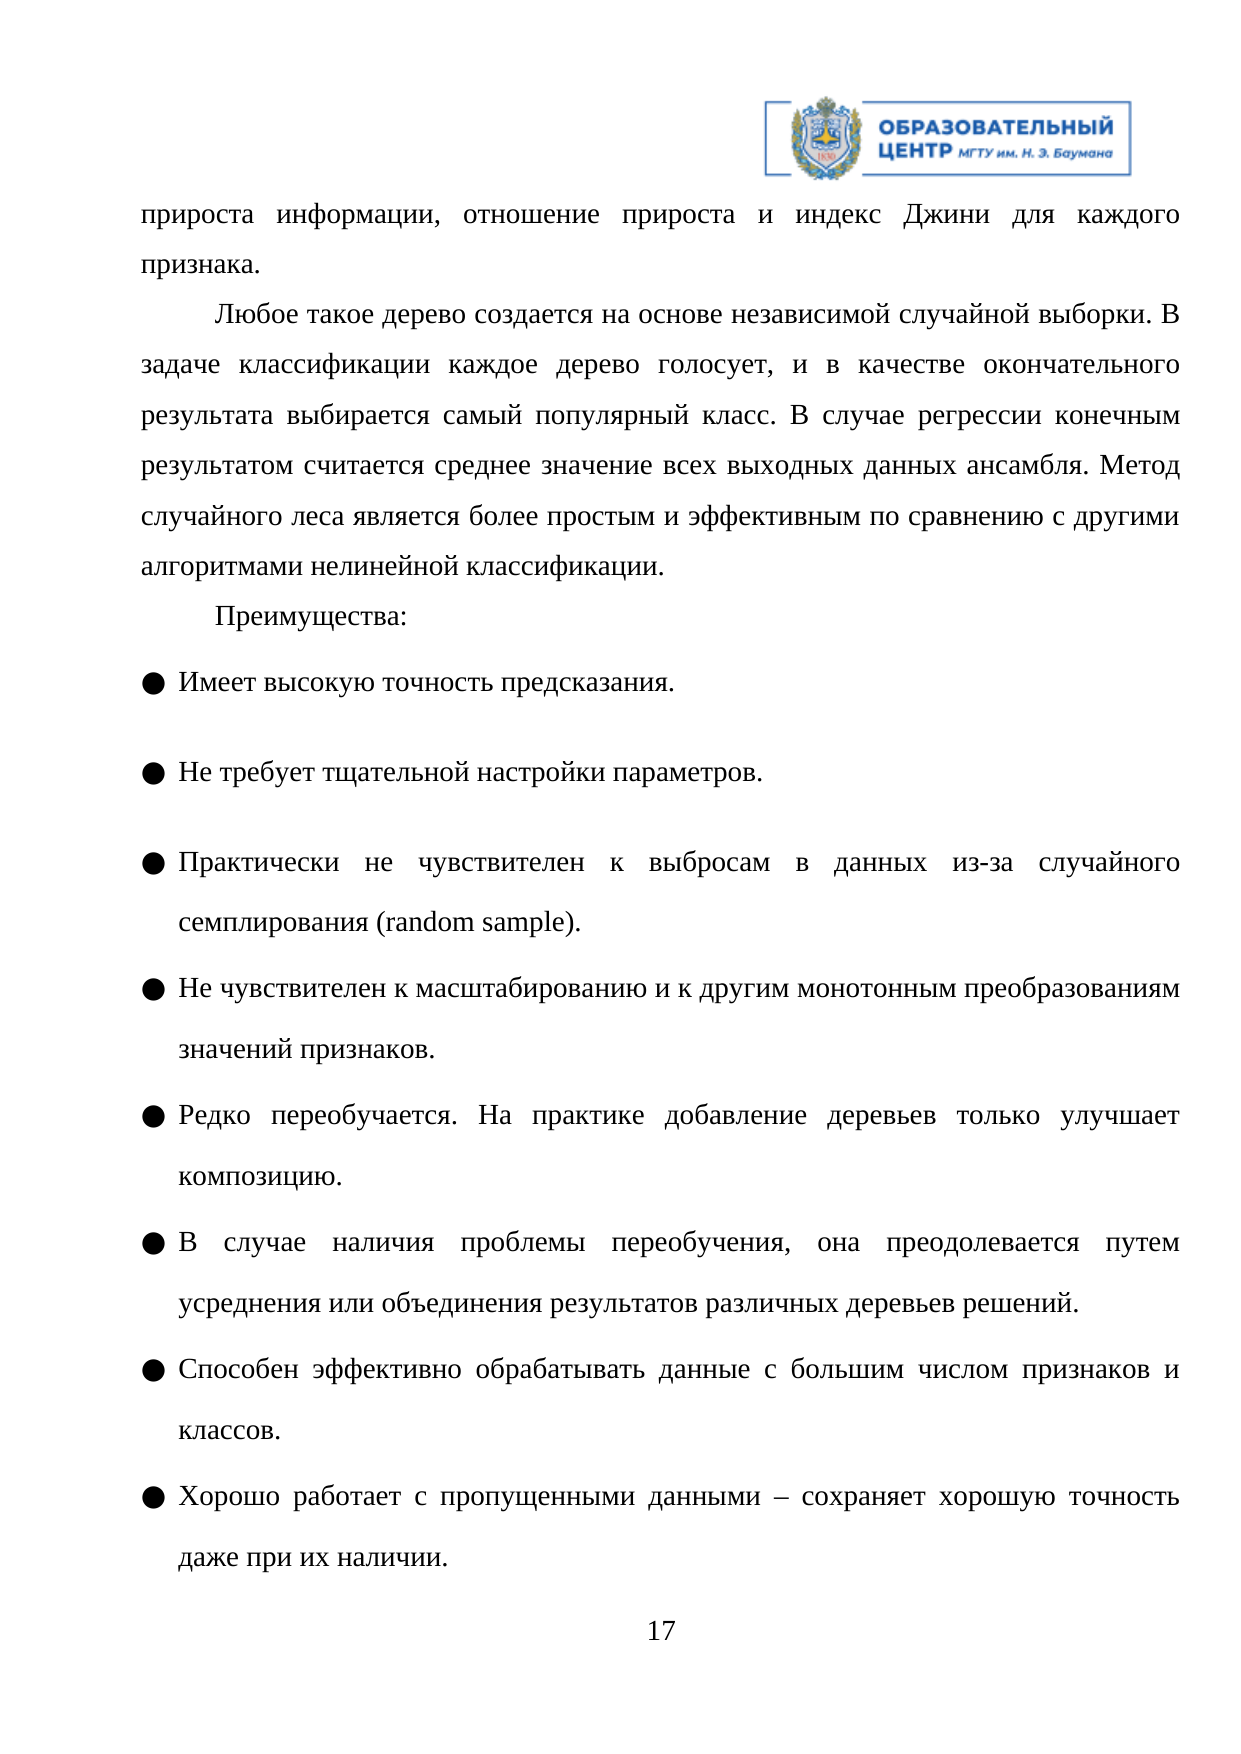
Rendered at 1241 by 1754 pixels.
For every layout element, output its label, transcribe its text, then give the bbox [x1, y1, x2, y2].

list Способен эффективно обрабатывать данные с большим числом признаков и классов. [141, 1335, 1181, 1446]
list В случае наличия проблемы переобучения, она преодолевается путем усреднения или объединения результатов различных деревьев решений. [141, 1208, 1181, 1319]
text Преимущества: [141, 598, 1181, 632]
picture [734, 73, 1182, 196]
list Редко переобучается. На практике добавление деревьев только улучшает композицию. [141, 1082, 1181, 1192]
text Любое такое дерево создается на основе независимой случайной выборки. В задаче классификации каждое дерево голосует, и в качестве окончательного результата выбирается самый популярный класс. В случае регрессии конечным результатом считается среднее значение всех выходных данных ансамбля. Метод случайного леса является более простым и эффективным по сравнению с другими алгоритмами нелинейной классификации. [141, 296, 1181, 581]
list Не чувствителен к масштабированию и к другим монотонным преобразованиям значений признаков. [141, 955, 1181, 1065]
list Имеет высокую точность предсказания. [141, 648, 1181, 708]
list Хорошо работает с пропущенными данными – сохраняет хорошую точность даже при их наличии. [141, 1462, 1181, 1572]
list Не требует тщательной настройки параметров. [141, 738, 1181, 798]
list Практически не чувствителен к выбросам в данных из-за случайного семплирования (random sample). [141, 828, 1181, 938]
